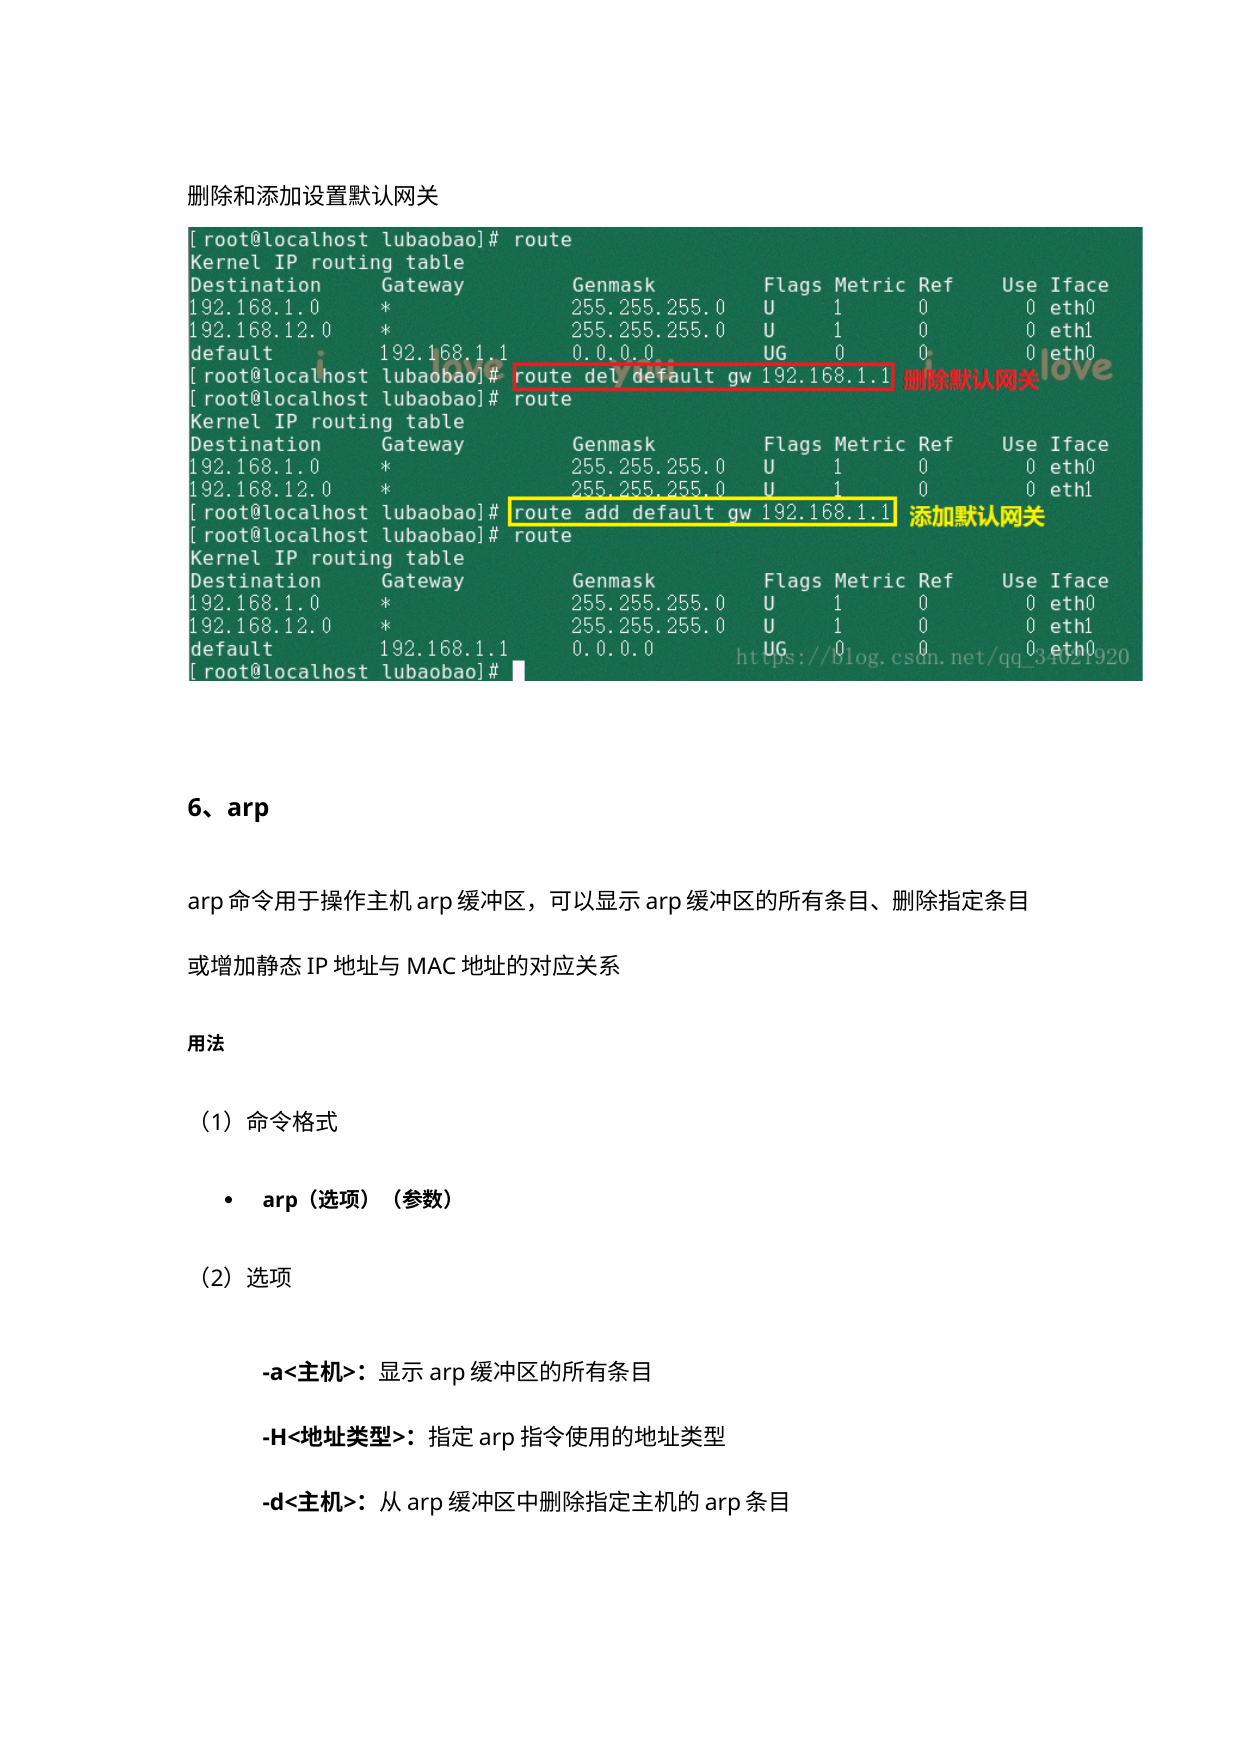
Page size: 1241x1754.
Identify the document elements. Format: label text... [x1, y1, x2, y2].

subtitle 6、arp [187, 773, 1053, 838]
subtitle 用法 [187, 1026, 1053, 1059]
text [262, 1338, 978, 1533]
text arp命令用于操作主机arp缓冲区，可以显示arp缓冲区的所有条目、删除指定条目或增加静态IP地址与MAC地址的对应关系 [187, 867, 1053, 997]
list arp（选项）（参数） [225, 1182, 1053, 1214]
picture [187, 227, 1143, 681]
text （1）命令格式 [187, 1088, 1053, 1153]
text 删除和添加设置默认网关 [187, 162, 1053, 227]
text （2）选项 [187, 1244, 1053, 1309]
